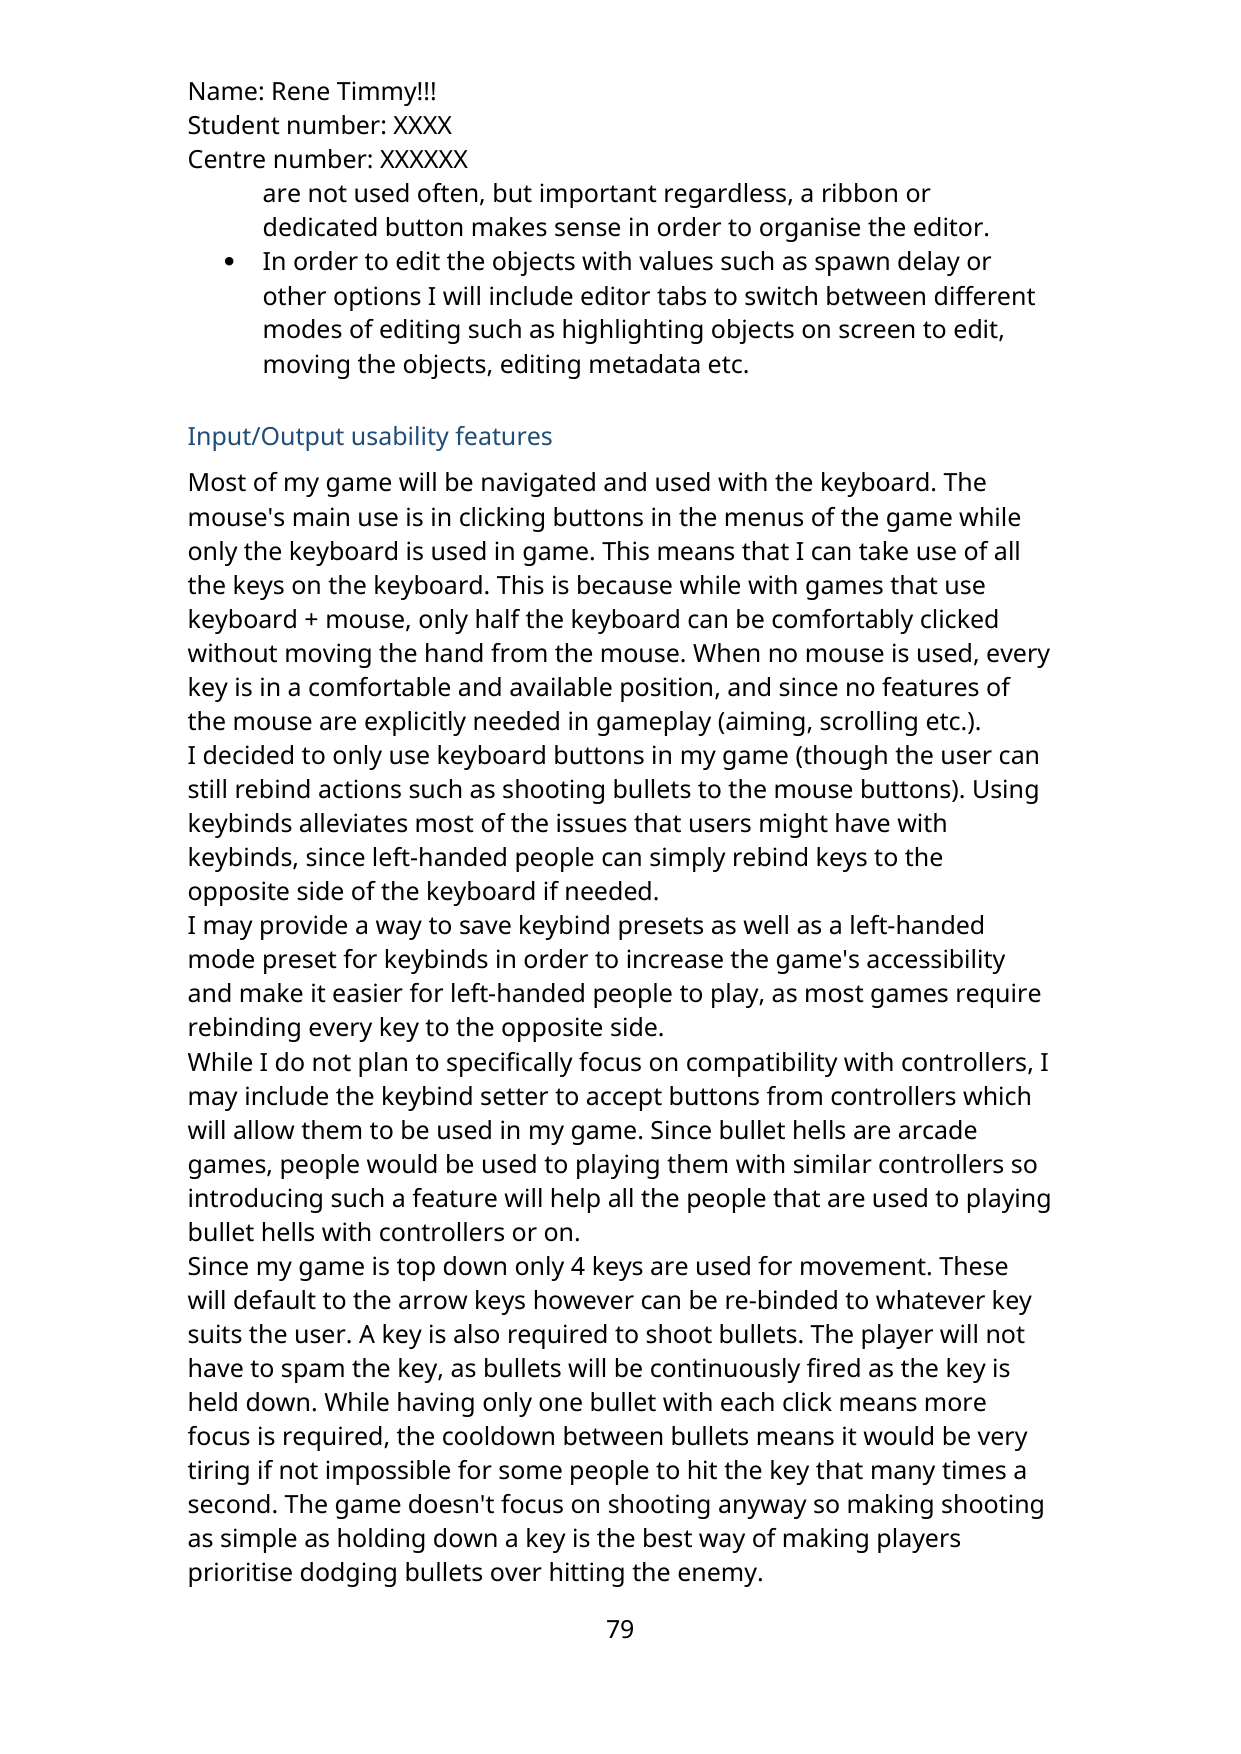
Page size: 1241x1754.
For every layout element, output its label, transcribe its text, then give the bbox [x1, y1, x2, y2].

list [225, 176, 1053, 244]
text I may provide a way to save keybind presets as well as a left-handed mode preset for keybinds in order to increase the game's accessibility and make it easier for left-handed people to play, as most games require rebinding every key to the opposite side. [187, 908, 1053, 1044]
text Since my game is top down only 4 keys are used for movement. These will default to the arrow keys however can be re-binded to whatever key suits the user. A key is also required to shoot bullets. The player will not have to spam the key, as bullets will be continuously fired as the key is held down. While having only one bullet with each click means more focus is required, the cooldown between bullets means it would be very tiring if not impossible for some people to hit the key that many times a second. The game doesn't focus on shooting anyway so making shooting as simple as holding down a key is the best way of making players prioritise dodging bullets over hitting the enemy. [187, 1248, 1053, 1589]
text While I do not plan to specifically focus on compatibility with controllers, I may include the keybind setter to accept buttons from controllers which will allow them to be used in my game. Since bullet hells are arcade games, people would be used to playing them with similar controllers so introducing such a feature will help all the people that are used to playing bullet hells with controllers or on. [187, 1044, 1053, 1248]
subtitle Input/Output usability features [187, 418, 1053, 453]
text Most of my game will be navigated and used with the keyboard. The mouse's main use is in clicking buttons in the menus of the game while only the keyboard is used in game. This means that I can take use of all the keys on the keyboard. This is because while with games that use keyboard + mouse, only half the keyboard can be comfortably clicked without moving the hand from the mouse. When no mouse is used, every key is in a comfortable and available position, and since no features of the mouse are explicitly needed in gameplay (aiming, scrolling etc.). [187, 465, 1053, 738]
list In order to edit the objects with values such as spawn delay or other options I will include editor tabs to switch between different modes of editing such as highlighting objects on screen to edit, moving the objects, editing metadata etc. [225, 244, 1053, 380]
text I decided to only use keyboard buttons in my game (though the user can still rebind actions such as shooting bullets to the mouse buttons). Using keybinds alleviates most of the issues that users might have with keybinds, since left-handed people can simply rebind keys to the opposite side of the keyboard if needed. [187, 738, 1053, 908]
